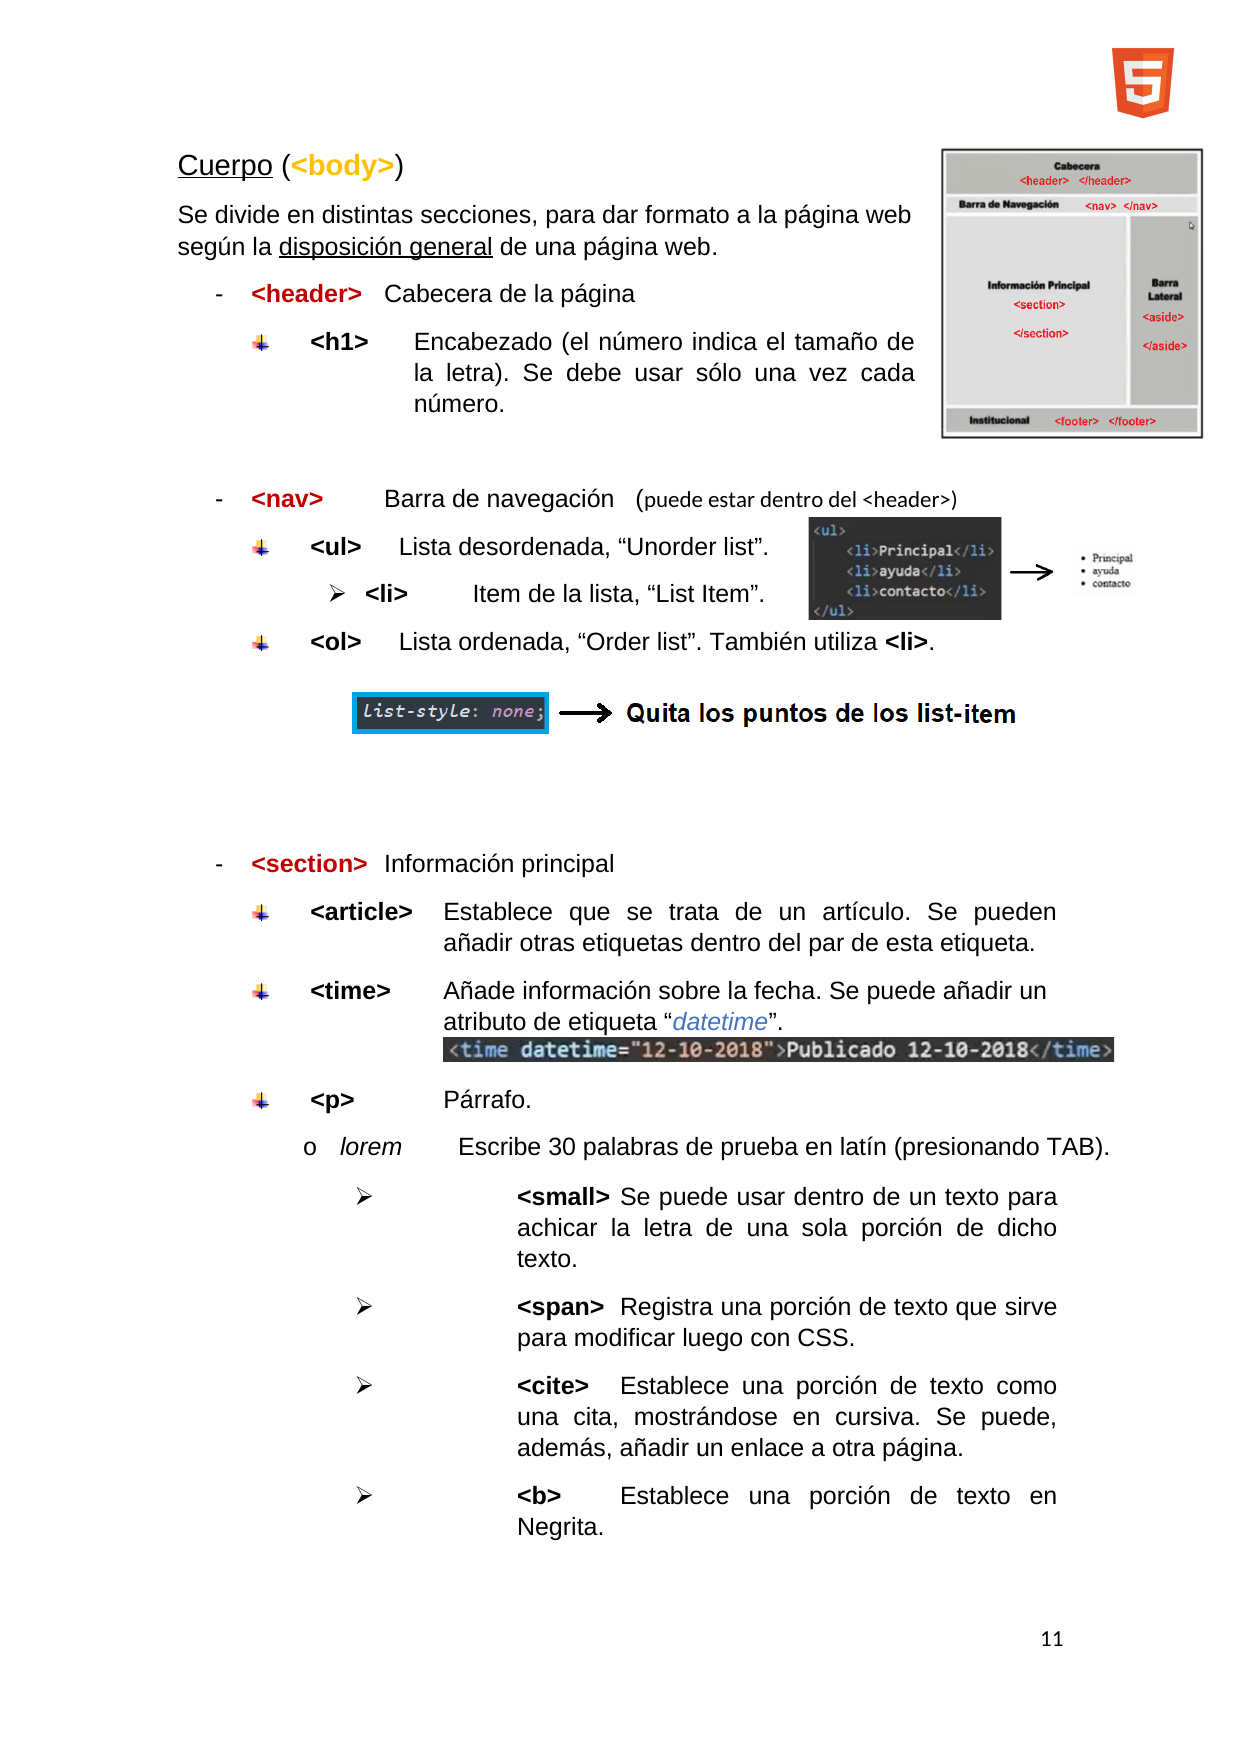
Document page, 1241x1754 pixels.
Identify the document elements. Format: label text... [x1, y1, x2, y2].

list <li> Item de la lista, “List Item”. [327, 579, 1058, 608]
list lorem Escribe 30 palabras de prueba en latín (presionando TAB). [302, 1132, 1211, 1163]
list <small> Se puede usar dentro de un texto para achicar la letra de una sola porción de dicho texto. [354, 1182, 1058, 1273]
picture [252, 333, 269, 351]
list <time> Añade información sobre la fecha. Se puede añadir un atributo de etiqueta “datetime”. [251, 976, 1058, 1066]
list <nav> Barra de navegación (puede estar dentro del <header>) [215, 483, 1058, 513]
picture [1110, 45, 1176, 120]
picture [252, 1091, 269, 1109]
list <article> Establece que se trata de un artículo. Se pueden añadir otras etiquetas dentro del par de esta etiqueta. [251, 897, 1058, 957]
picture [252, 982, 269, 1000]
text Cuerpo (<body>) [177, 148, 941, 181]
list <header> Cabecera de la página [215, 279, 940, 308]
list <h1> Encabezado (el número indica el tamaño de la letra). Se debe usar sólo una vez cada número. [251, 327, 916, 418]
picture [252, 538, 269, 556]
picture [443, 1037, 1115, 1062]
list <b> Establece una porción de texto en Negrita. [354, 1481, 1058, 1541]
text Se divide en distintas secciones, para dar formato a la página web según la disposición general de una página web. [177, 200, 940, 260]
picture [941, 147, 1205, 443]
picture [808, 517, 1138, 620]
picture [252, 903, 269, 921]
picture [252, 634, 269, 651]
list <section> Información principal [215, 849, 1058, 878]
list <ol> Lista ordenada, “Order list”. También utiliza <li>. [215, 627, 1058, 656]
picture [348, 690, 1023, 737]
list <p> Párrafo. [251, 1084, 1058, 1113]
list <span> Registra una porción de texto que sirve para modificar luego con CSS. [354, 1292, 1058, 1352]
list <cite> Establece una porción de texto como una cita, mostrándose en cursiva. Se puede, además, añadir un enlace a otra página. [354, 1371, 1058, 1462]
list <ul> Lista desordenada, “Unorder list”. [251, 532, 1058, 560]
